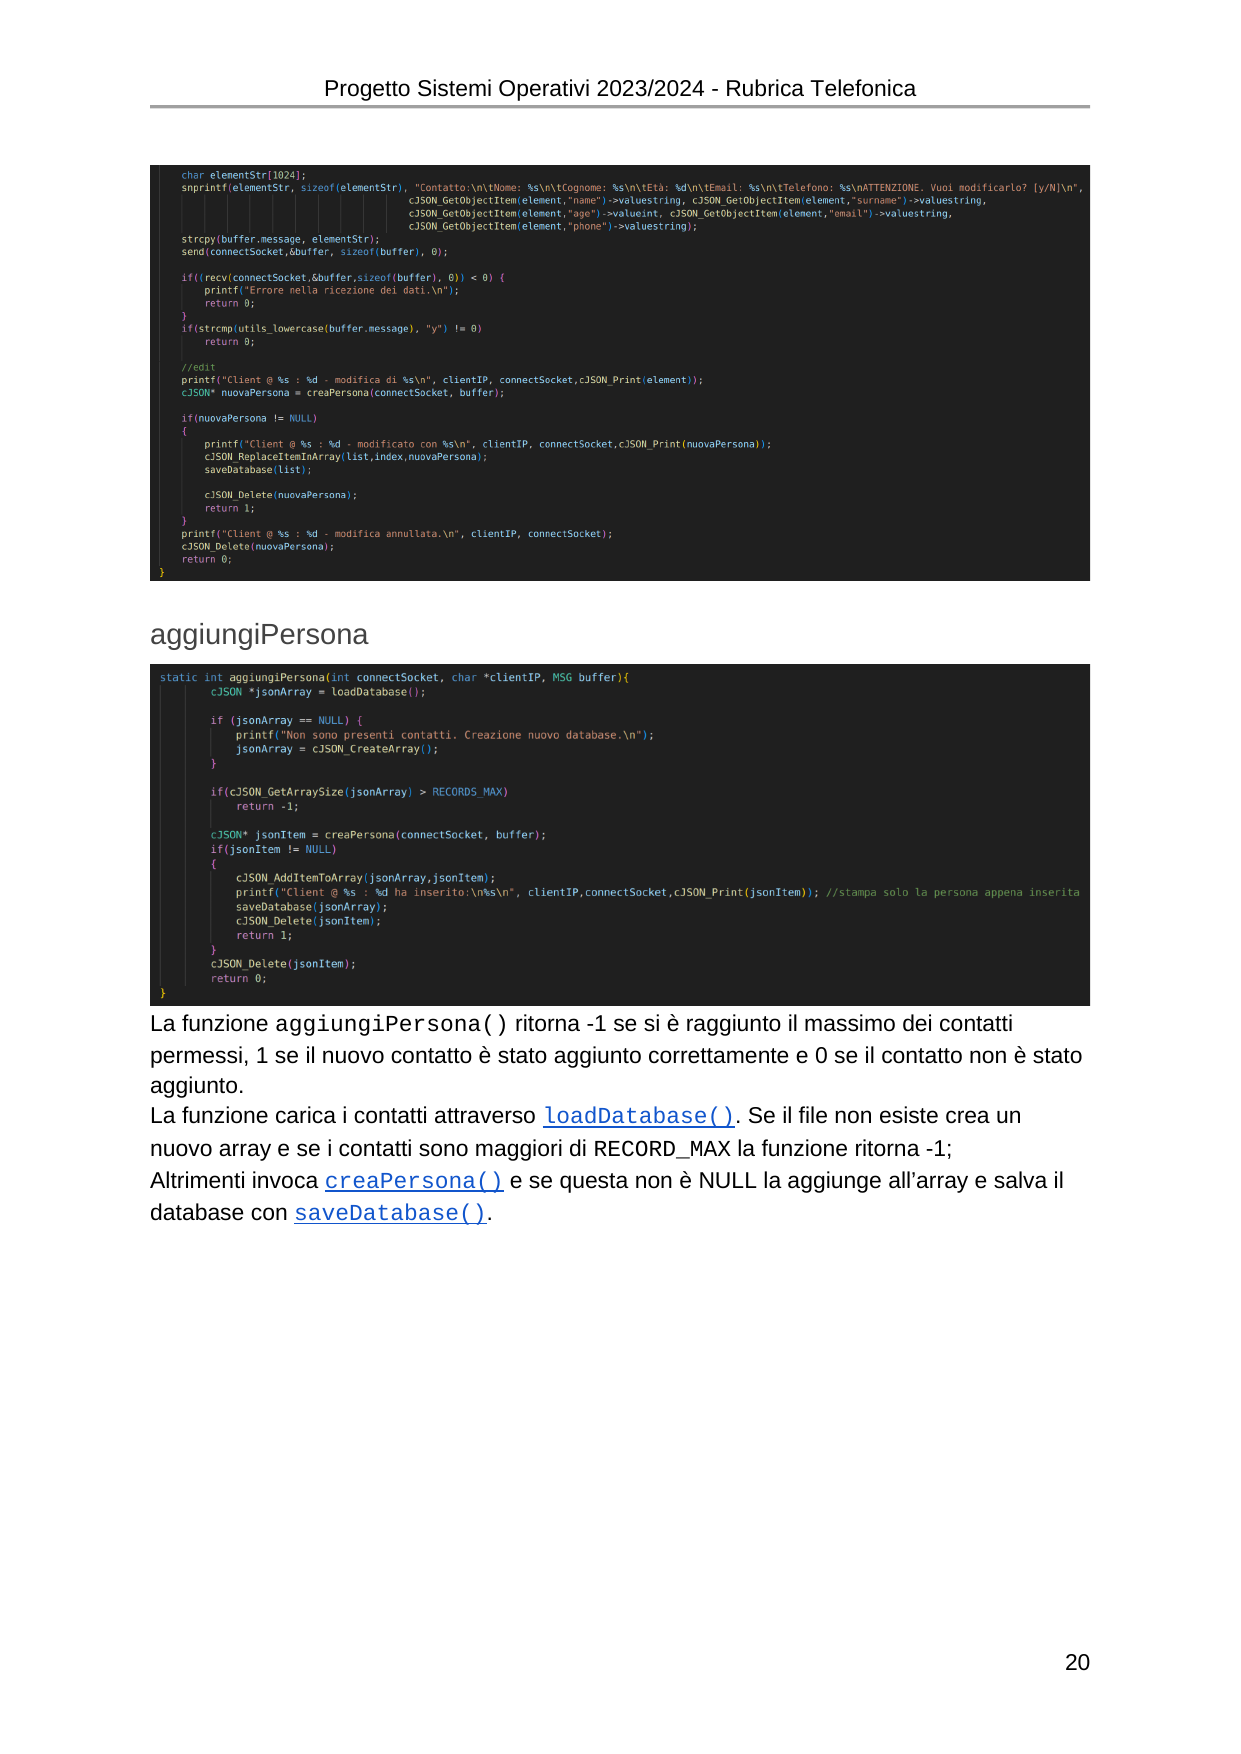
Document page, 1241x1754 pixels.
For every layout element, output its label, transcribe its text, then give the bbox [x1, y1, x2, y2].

text La funzione aggiungiPersona() ritorna -1 se si è raggiunto il massimo dei contatti permessi, 1 se il nuovo contatto è stato aggiunto correttamente e 0 se il contatto non è stato aggiunto. [150, 1010, 1090, 1098]
subtitle aggiungiPersona [150, 617, 1090, 651]
text Altrimenti invoca creaPersona() e se questa non è NULL la aggiunge all’array e salva il database con saveDatabase(). [150, 1167, 1090, 1228]
text La funzione carica i contatti attraverso loadDatabase(). Se il file non esiste crea un nuovo array e se i contatti sono maggiori di RECORD_MAX la funzione ritorna -1; [150, 1102, 1090, 1163]
picture [150, 165, 1091, 581]
picture [150, 664, 1091, 1006]
